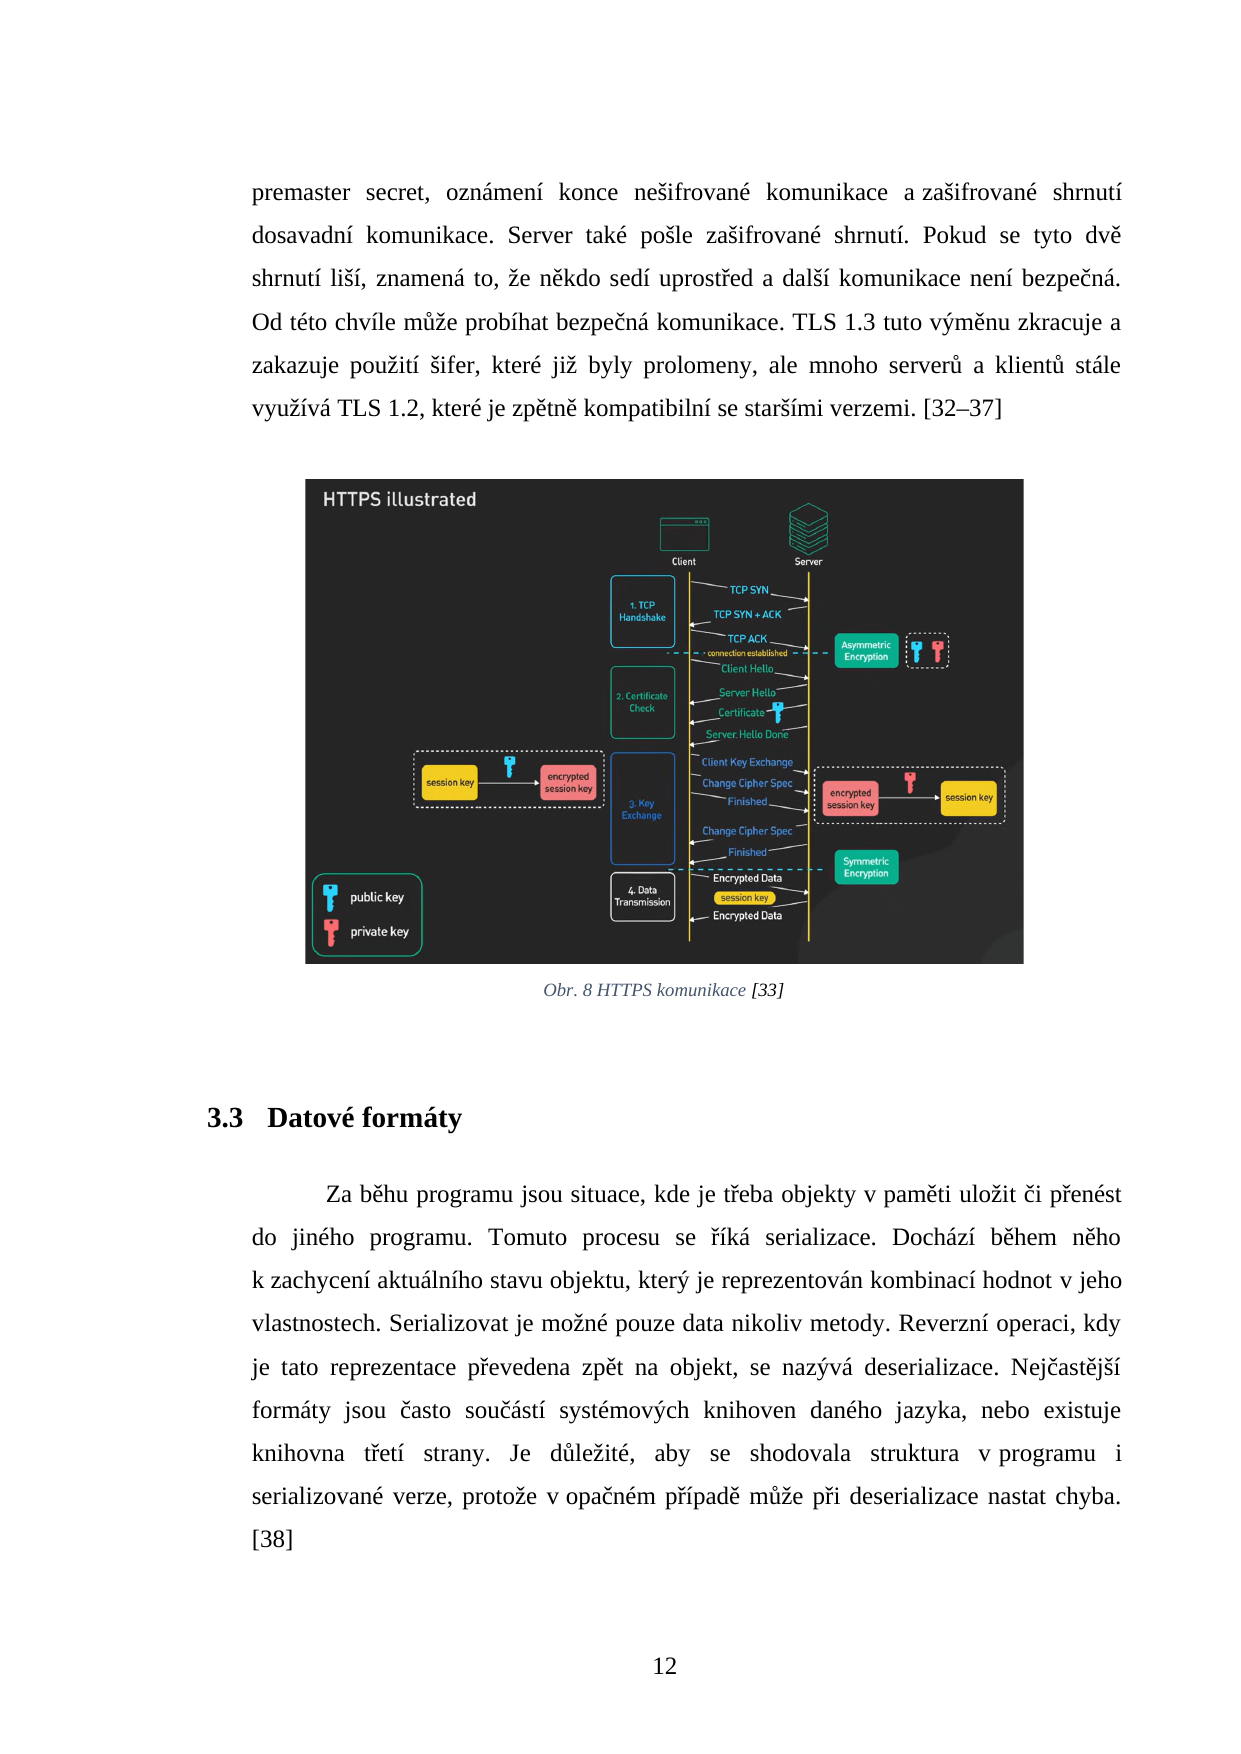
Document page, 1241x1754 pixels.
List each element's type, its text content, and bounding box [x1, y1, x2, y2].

subtitle Datové formáty [207, 1100, 1122, 1133]
text Obr. HTTPS komunikace [207, 978, 1122, 1000]
text Za běhu programu jsou situace, kde je třeba objekty v paměti uložit či přenést do jiného programu. Tomuto procesu se říká serializace. Dochází během něho k zachycení aktuálního stavu objektu, který je reprezentován kombinací hodnot v jeho vlastnostech. Serializovat je možné pouze data nikoliv metody. Reverzní operaci, kdy je tato reprezentace převedena zpět na objekt, se nazývá deserializace. Nejčastější formáty jsou často součástí systémových knihoven daného jazyka, nebo existuje knihovna třetí strany. Je důležité, aby se shodovala struktura v programu i serializované verze, protože v opačném případě může při deserializace nastat chyba. [252, 1179, 1122, 1553]
picture [305, 479, 1024, 964]
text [252, 177, 1122, 422]
